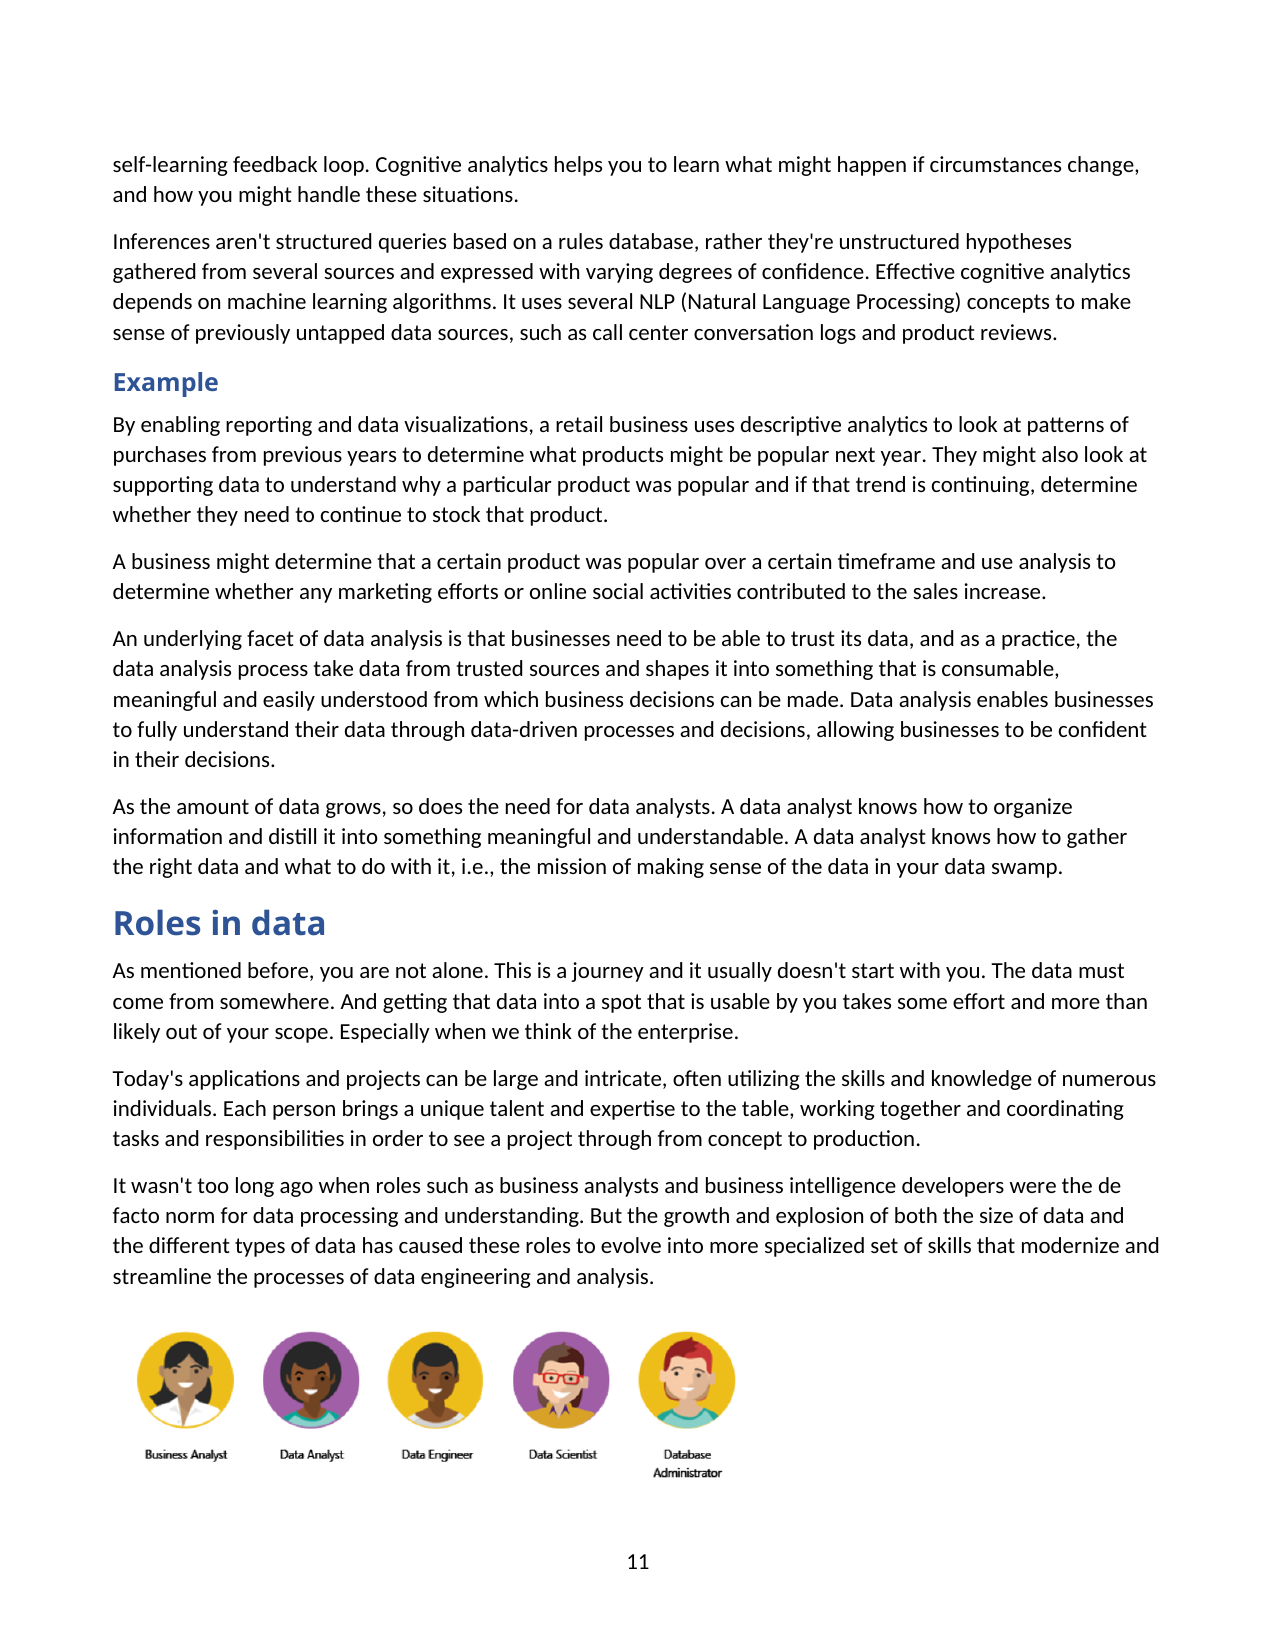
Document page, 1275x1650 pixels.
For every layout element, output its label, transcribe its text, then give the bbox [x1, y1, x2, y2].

subtitle Example [112, 364, 1162, 399]
text As the amount of data grows, so does the need for data analysts. A data analyst knows how to organize information and distill it into something meaningful and understandable. A data analyst knows how to gather the right data and what to do with it, i.e., the mission of making sense of the data in your data swamp. [112, 792, 1162, 880]
text A business might determine that a certain product was popular over a certain timeframe and use analysis to determine whether any marketing efforts or online social activities contributed to the sales increase. [112, 547, 1162, 605]
text As mentioned before, you are not alone. This is a journey and it usually doesn't start with you. The data must come from somewhere. And getting that data into a spot that is usable by you takes some effort and more than likely out of your scope. Especially when we think of the enterprise. [112, 957, 1162, 1045]
subtitle Roles in data [112, 899, 1162, 945]
text An underlying facet of data analysis is that businesses need to be able to trust its data, and as a practice, the data analysis process take data from trusted sources and shapes it into something that is consumable, meaningful and easily understood from which business decisions can be made. Data analysis enables businesses to fully understand their data through data-driven processes and decisions, allowing businesses to be confident in their decisions. [112, 624, 1162, 773]
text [112, 150, 1162, 208]
picture [112, 1308, 764, 1491]
text It wasn't too long ago when roles such as business analysts and business intelligence developers were the de facto norm for data processing and understanding. But the growth and explosion of both the size of data and the different types of data has caused these roles to evolve into more specialized set of skills that modernize and streamline the processes of data engineering and analysis. [112, 1171, 1162, 1290]
text Today's applications and projects can be large and intricate, often utilizing the skills and knowledge of numerous individuals. Each person brings a unique talent and expertise to the table, working together and coordinating tasks and responsibilities in order to see a project through from concept to production. [112, 1064, 1162, 1152]
text Inferences aren't structured queries based on a rules database, rather they're unstructured hypotheses gathered from several sources and expressed with varying degrees of confidence. Effective cognitive analytics depends on machine learning algorithms. It uses several NLP (Natural Language Processing) concepts to make sense of previously untapped data sources, such as call center conversation logs and product reviews. [112, 227, 1162, 346]
text By enabling reporting and data visualizations, a retail business uses descriptive analytics to look at patterns of purchases from previous years to determine what products might be popular next year. They might also look at supporting data to understand why a particular product was popular and if that trend is continuing, determine whether they need to continue to stock that product. [112, 410, 1162, 528]
